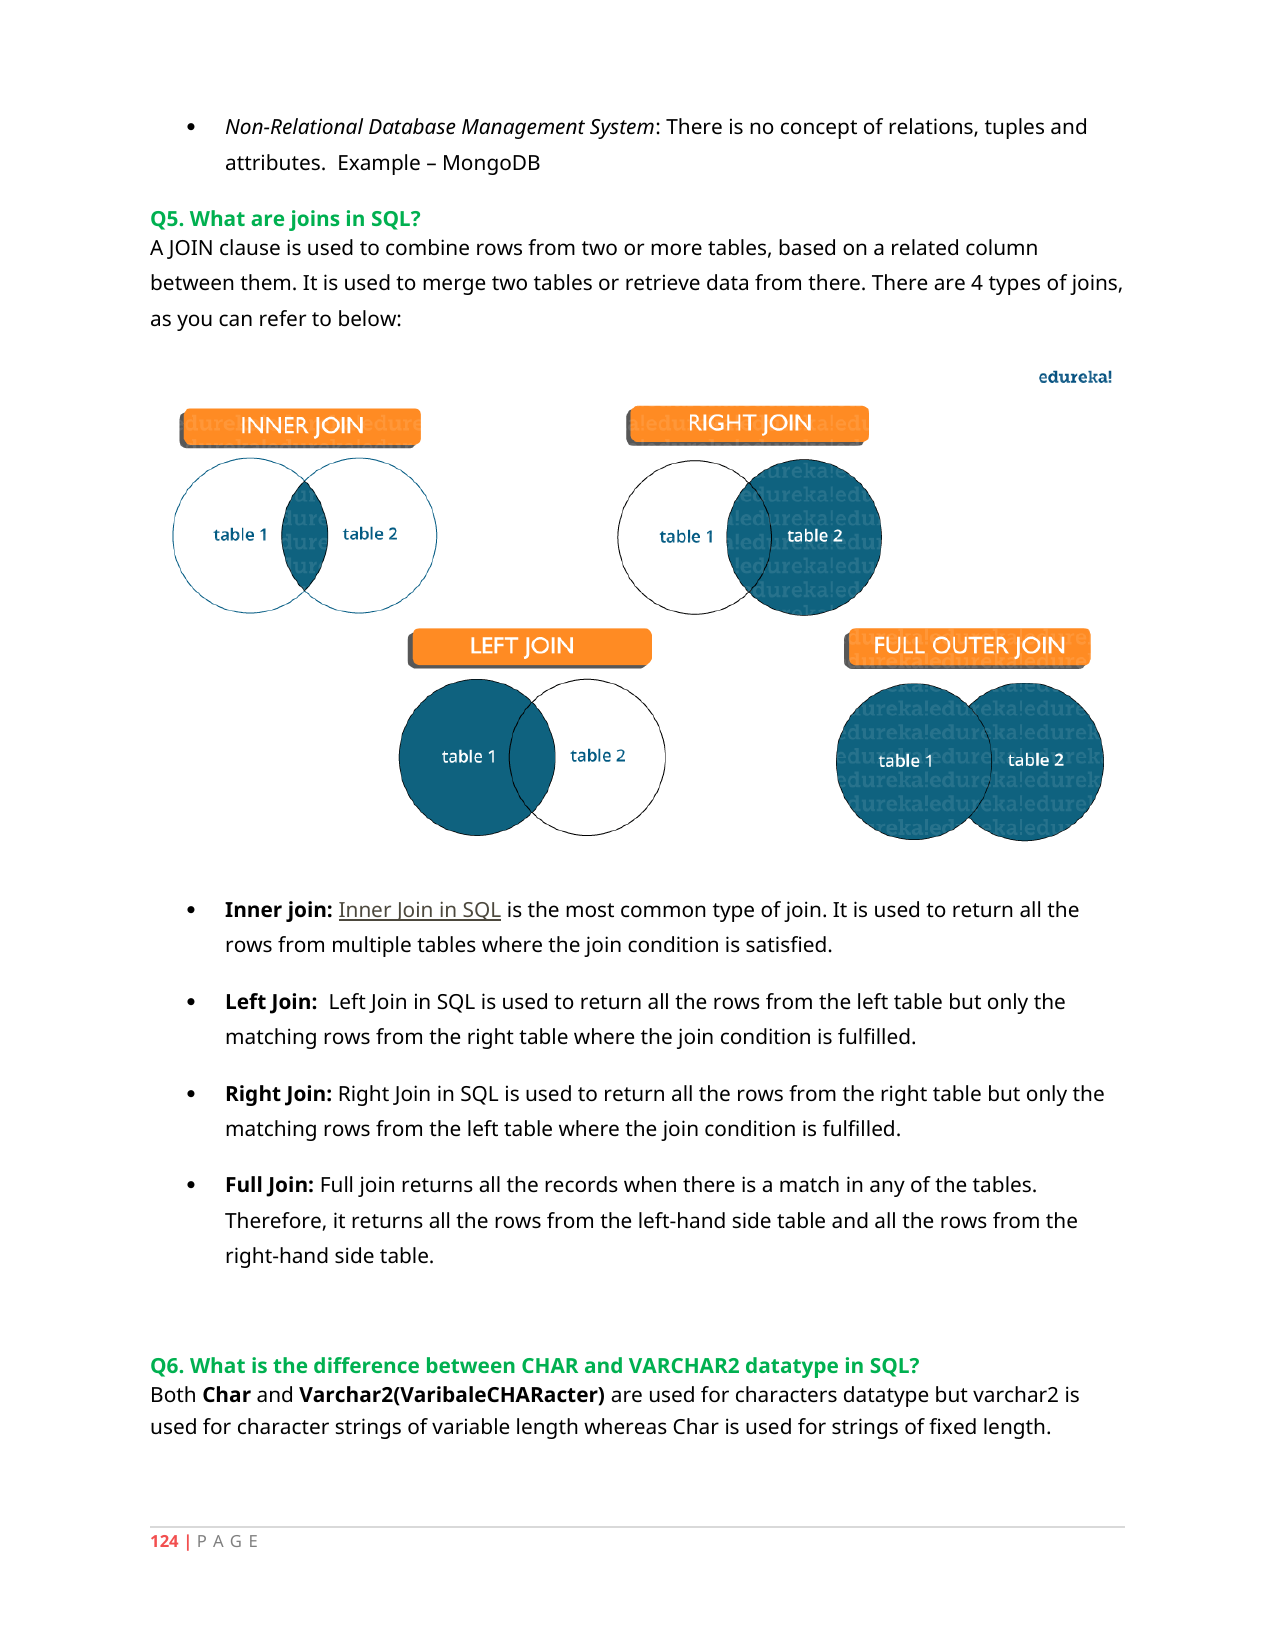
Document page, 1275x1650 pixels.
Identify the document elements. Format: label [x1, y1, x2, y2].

picture [150, 360, 1125, 867]
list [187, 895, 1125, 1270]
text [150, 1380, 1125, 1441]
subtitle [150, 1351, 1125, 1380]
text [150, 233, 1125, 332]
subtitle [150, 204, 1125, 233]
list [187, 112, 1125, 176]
